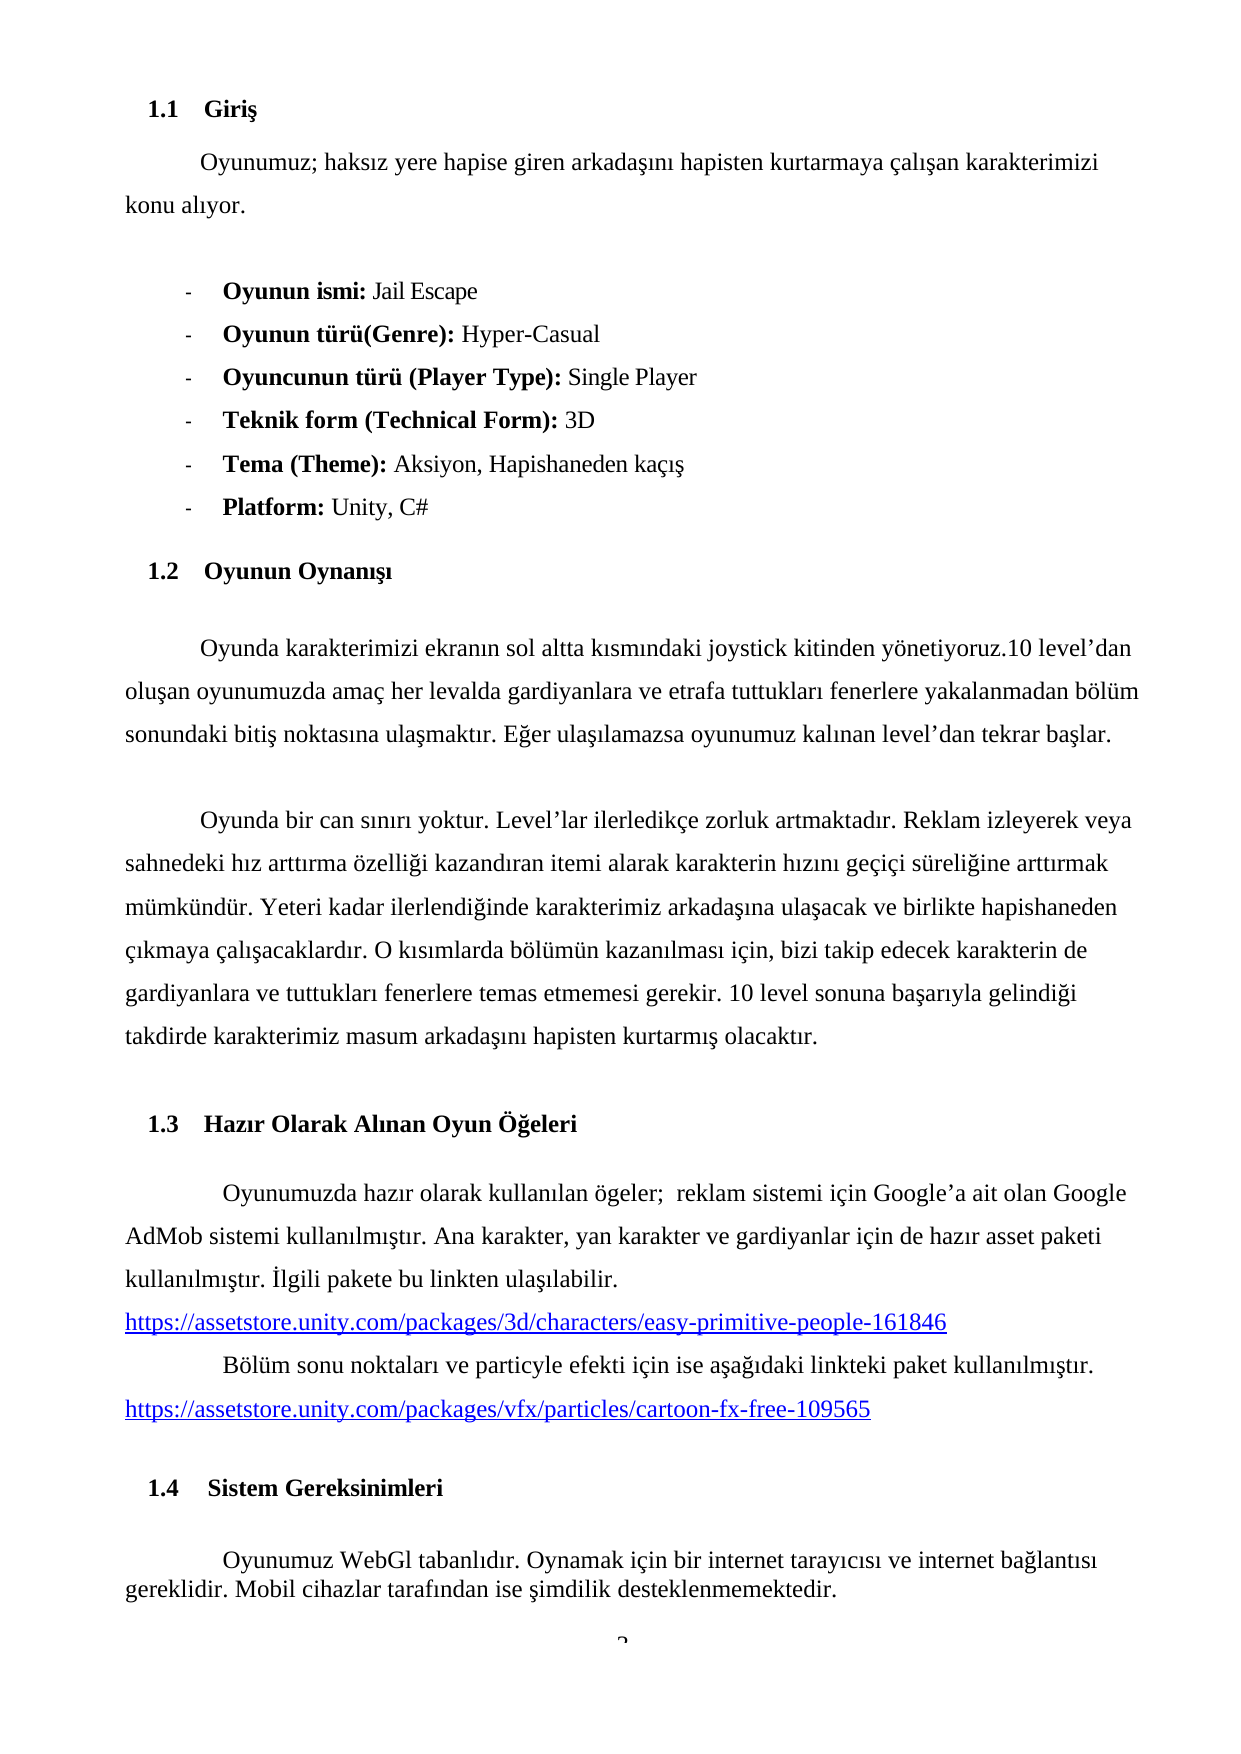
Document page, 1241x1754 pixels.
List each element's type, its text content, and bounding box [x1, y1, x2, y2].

list Bölüm sonu noktaları ve particyle efekti için ise aşağıdaki linkteki paket kullanılmıştır. https://assetstore.unity.com/packages/vfx/particles/cartoon-fx-free-109565 [125, 1351, 1148, 1422]
list Teknik form (Technical Form): 3D [185, 406, 1148, 434]
list Oyunumuzda hazır olarak kullanılan ögeler; reklam sistemi için Google’a ait olan Google AdMob sistemi kullanılmıştır. Ana karakter, yan karakter ve gardiyanlar için de hazır asset paketi kullanılmıştır. İlgili pakete bu linkten ulaşılabilir. https://assetstore.unity.com/packages/3d/characters/easy-primitive-people-161846 [125, 1178, 1148, 1336]
subtitle Hazır Olarak Alınan Oyun Öğeleri [147, 1109, 1148, 1137]
list Oyuncunun türü (Player Type): Single Player [185, 362, 1148, 391]
list Tema (Theme): Aksiyon, Hapishaneden kaçış [185, 449, 1148, 478]
text Oyunda bir can sınırı yoktur. Level’lar ilerledikçe zorluk artmaktadır. Reklam izleyerek veya sahnedeki hız arttırma özelliği kazandıran itemi alarak karakterin hızını geçiçi süreliğine arttırmak mümkündür. Yeteri kadar ilerlendiğinde karakterimiz arkadaşına ulaşacak ve birlikte hapishaneden çıkmaya çalışacaklardır. O kısımlarda bölümün kazanılması için, bizi takip edecek karakterin de gardiyanlara ve tuttukları fenerlere temas etmemesi gerekir. 10 level sonuna başarıyla gelindiği takdirde karakterimiz masum arkadaşını hapisten kurtarmış olacaktır. [125, 805, 1148, 1050]
subtitle Oyunun Oynanışı [147, 556, 1148, 585]
subtitle Sistem Gereksinimleri [147, 1473, 1148, 1502]
text Oyunumuz; haksız yere hapise giren arkadaşını hapisten kurtarmaya çalışan karakterimizi konu alıyor. [125, 147, 1148, 218]
list Platform: Unity, C# [185, 492, 1148, 521]
list Oyunun türü(Genre): Hyper-Casual [185, 319, 1148, 348]
list Oyunumuz WebGl tabanlıdır. Oynamak için bir internet tarayıcısı ve internet bağlantısı gereklidir. Mobil cihazlar tarafından ise şimdilik desteklenmemektedir. [125, 1545, 1148, 1602]
subtitle Giriş [147, 94, 1148, 122]
list Oyunun ismi: Jail Escape [185, 276, 1148, 305]
text Oyunda karakterimizi ekranın sol altta kısmındaki joystick kitinden yönetiyoruz.10 level’dan oluşan oyunumuzda amaç her levalda gardiyanlara ve etrafa tuttukları fenerlere yakalanmadan bölüm sonundaki bitiş noktasına ulaşmaktır. Eğer ulaşılamazsa oyunumuz kalınan level’dan tekrar başlar. [125, 633, 1148, 748]
